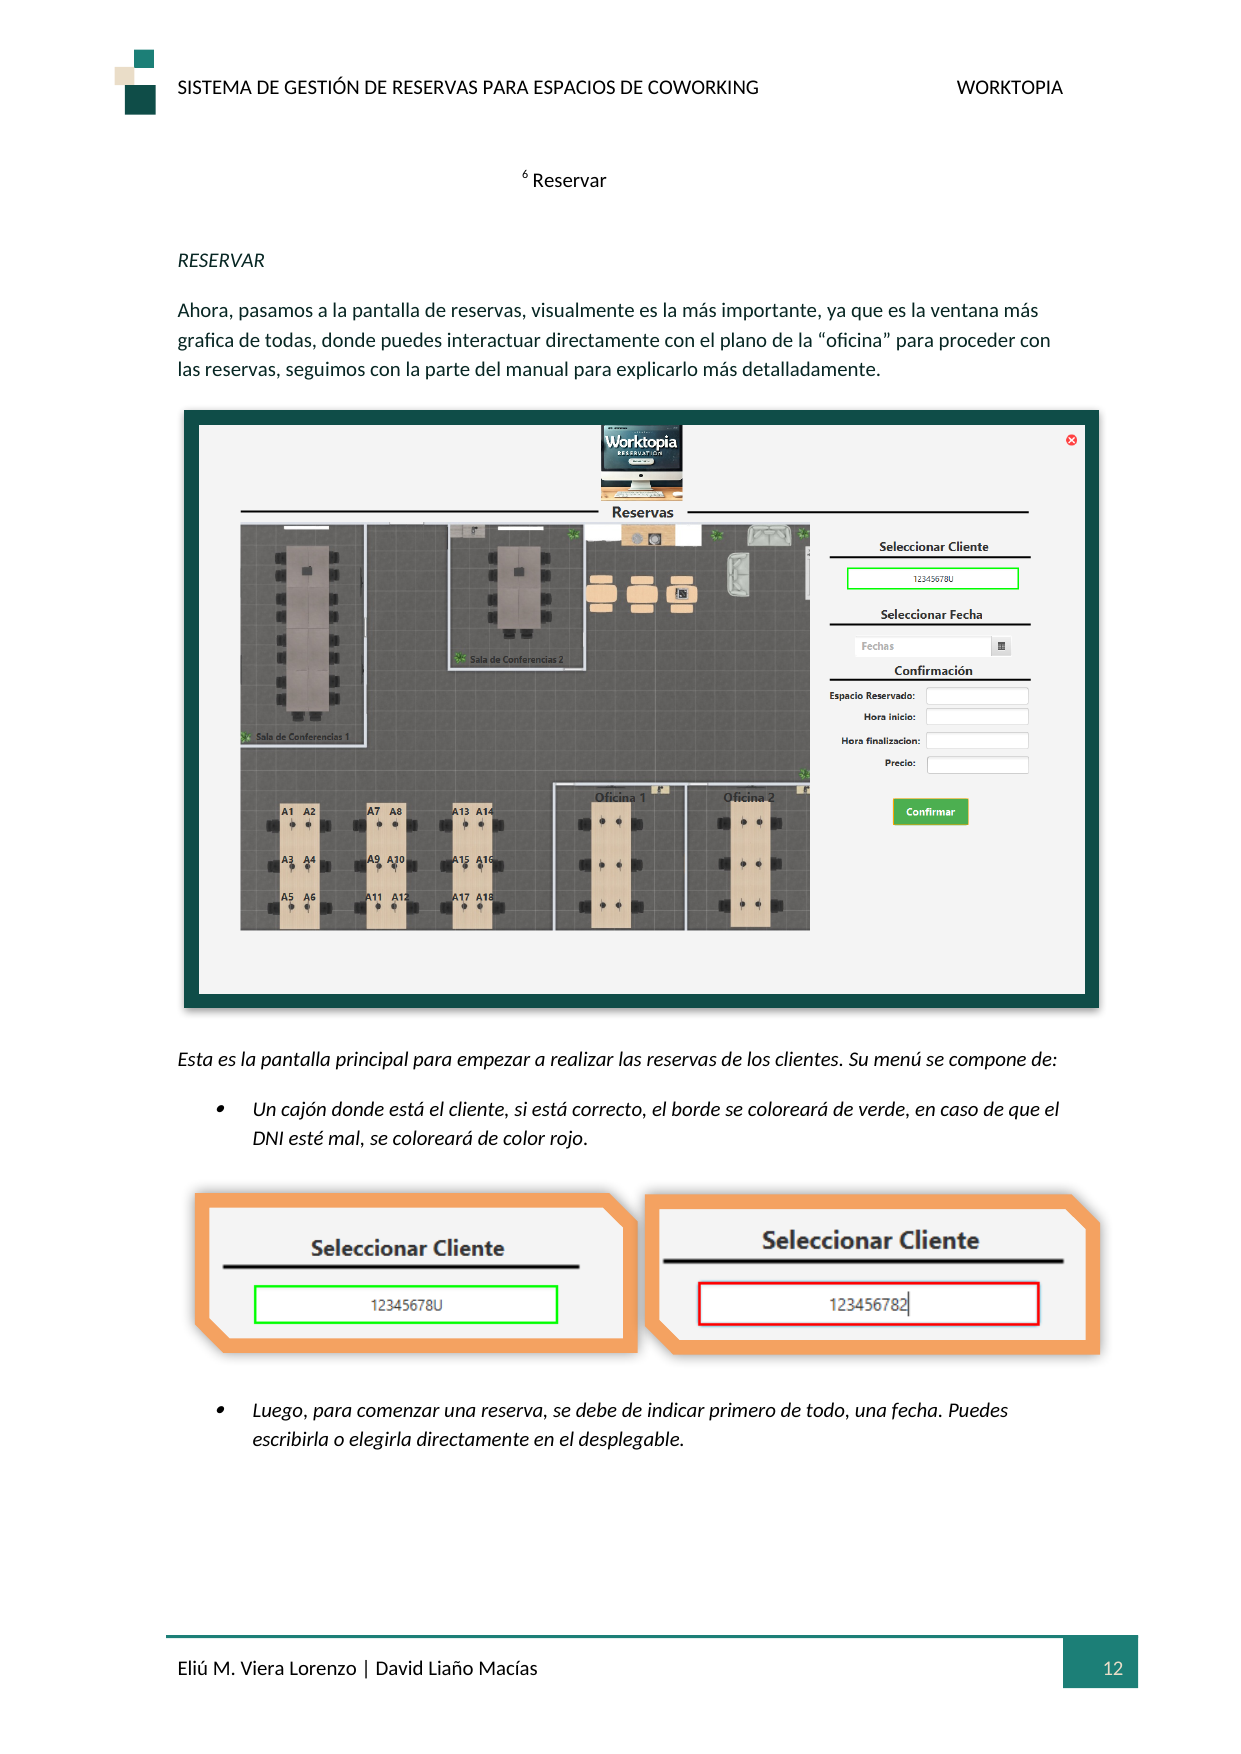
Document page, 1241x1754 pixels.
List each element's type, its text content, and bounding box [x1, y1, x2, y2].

text Esta es la pantalla principal para empezar a realizar las reservas de los clientes. Su menú se compone de: [177, 1046, 1063, 1072]
text Ahora, pasamos a la pantalla de reservas, visualmente es la más importante, ya que es la ventana más grafica de todas, donde puedes interactuar directamente con el plano de la “oficina” para proceder con las reservas, seguimos con la parte del manual para explicarlo más detalladamente. [177, 298, 1063, 381]
list Luego, para comenzar una reserva, se debe de indicar primero de todo, una fecha. Puedes escribirla o elegirla directamente en el desplegable. [215, 1397, 1063, 1452]
picture [660, 1210, 1085, 1340]
picture [210, 1208, 623, 1338]
text RESERVAR [177, 248, 1063, 273]
picture [199, 425, 1085, 994]
list Un cajón donde está el cliente, si está correcto, el borde se coloreará de verde, en caso de que el DNI esté mal, se coloreará de color rojo. [215, 1096, 1063, 1151]
